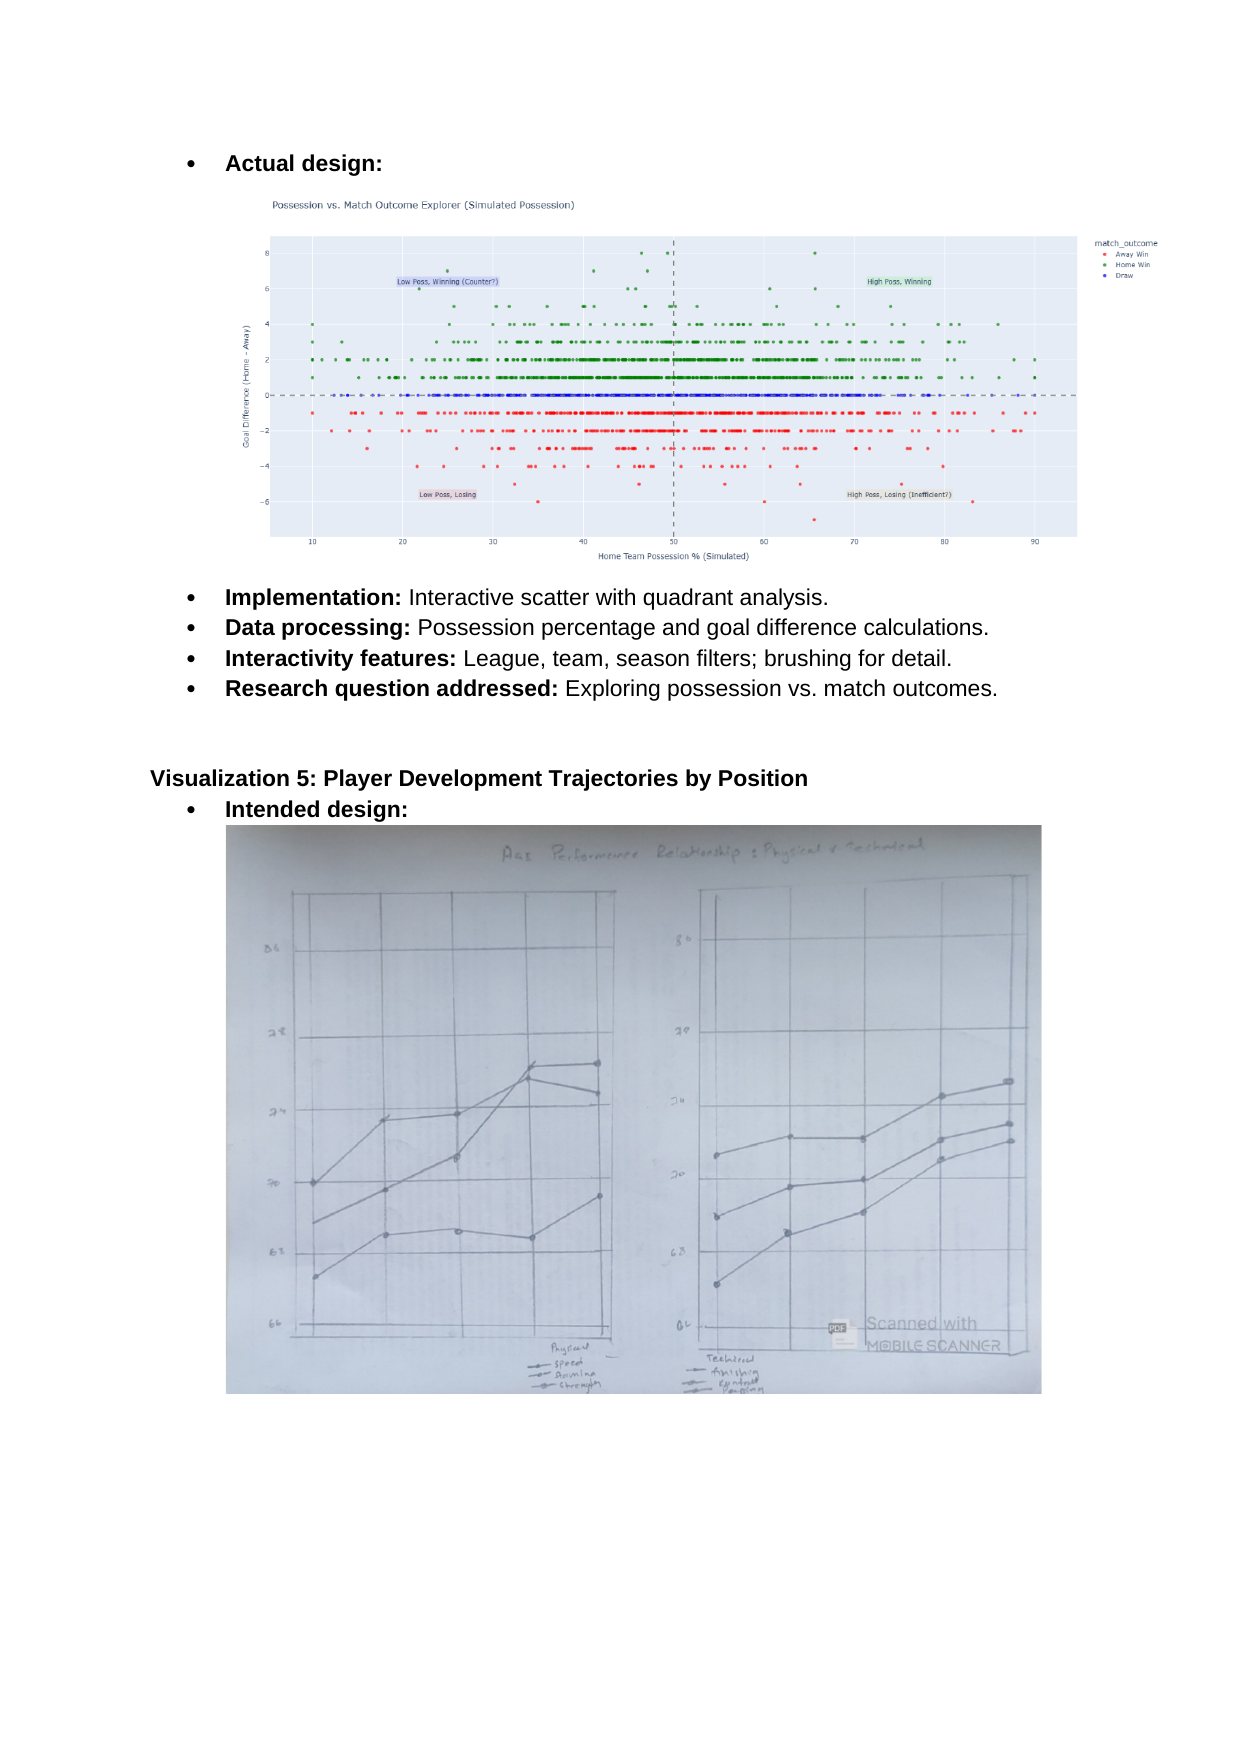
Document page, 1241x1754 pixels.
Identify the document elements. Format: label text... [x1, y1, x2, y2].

list Implementation: Interactive scatter with quadrant analysis. [187, 584, 1090, 610]
text Visualization 5: Player Development Trajectories by Position [150, 765, 1090, 792]
picture [225, 180, 1165, 581]
list Interactivity features: League, team, season filters; brushing for detail. [187, 644, 1090, 671]
list Data processing: Possession percentage and goal difference calculations. [187, 614, 1090, 641]
list Research question addressed: Exploring possession vs. match outcomes. [187, 675, 1090, 701]
picture [225, 825, 1042, 1394]
